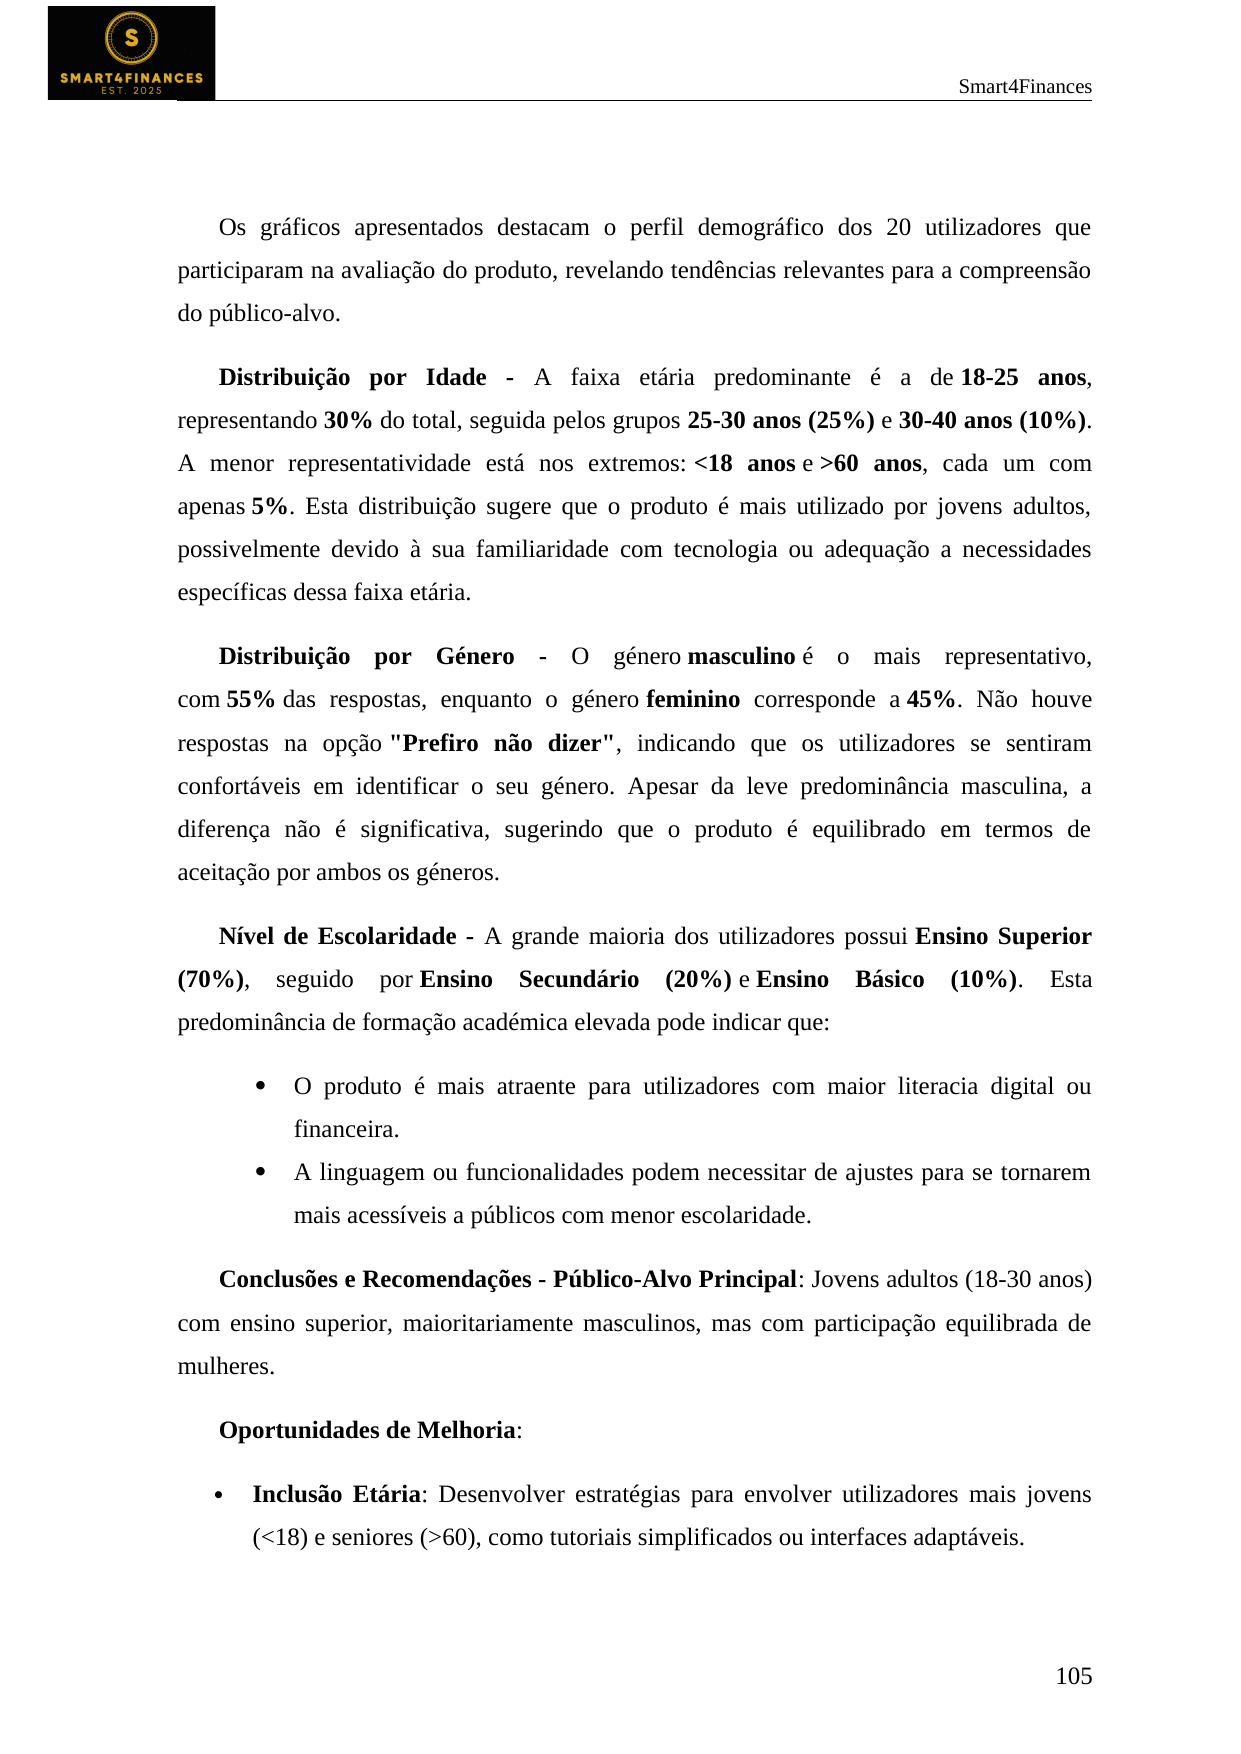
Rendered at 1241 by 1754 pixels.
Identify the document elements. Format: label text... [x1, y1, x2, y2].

picture [47, 6, 216, 100]
list A linguagem ou funcionalidades podem necessitar de ajustes para se tornarem mais acessíveis a públicos com menor escolaridade. [256, 1157, 1092, 1229]
text Os gráficos apresentados destacam o perfil demográfico dos 20 utilizadores que participaram na avaliação do produto, revelando tendências relevantes para a compreensão do público-alvo. [177, 212, 1092, 327]
text Conclusões e Recomendações - Público-Alvo Principal: Jovens adultos (18-30 anos) com ensino superior, maioritariamente masculinos, mas com participação equilibrada de mulheres. [177, 1264, 1092, 1379]
text Distribuição por Género - O género masculino é o mais representativo, com 55% das respostas, enquanto o género feminino corresponde a 45%. Não houve respostas na opção "Prefiro não dizer", indicando que os utilizadores se sentiram confortáveis em identificar o seu género. Apesar da leve predominância masculina, a diferença não é significativa, sugerindo que o produto é equilibrado em termos de aceitação por ambos os géneros. [177, 641, 1092, 886]
text Oportunidades de Melhoria: [177, 1415, 1092, 1443]
text Distribuição por Idade - A faixa etária predominante é a de 18-25 anos, representando 30% do total, seguida pelos grupos 25-30 anos (25%) e 30-40 anos (10%). A menor representatividade está nos extremos: <18 anos e >60 anos, cada um com apenas 5%. Esta distribuição sugere que o produto é mais utilizado por jovens adultos, possivelmente devido à sua familiaridade com tecnologia ou adequação a necessidades específicas dessa faixa etária. [177, 362, 1092, 606]
list O produto é mais atraente para utilizadores com maior literacia digital ou financeira. [256, 1071, 1092, 1143]
text Nível de Escolaridade - A grande maioria dos utilizadores possui Ensino Superior (70%), seguido por Ensino Secundário (20%) e Ensino Básico (10%). Esta predominância de formação académica elevada pode indicar que: [177, 921, 1092, 1036]
list Inclusão Etária: Desenvolver estratégias para envolver utilizadores mais jovens (<18) e seniores (>60), como tutoriais simplificados ou interfaces adaptáveis. [215, 1479, 1092, 1551]
